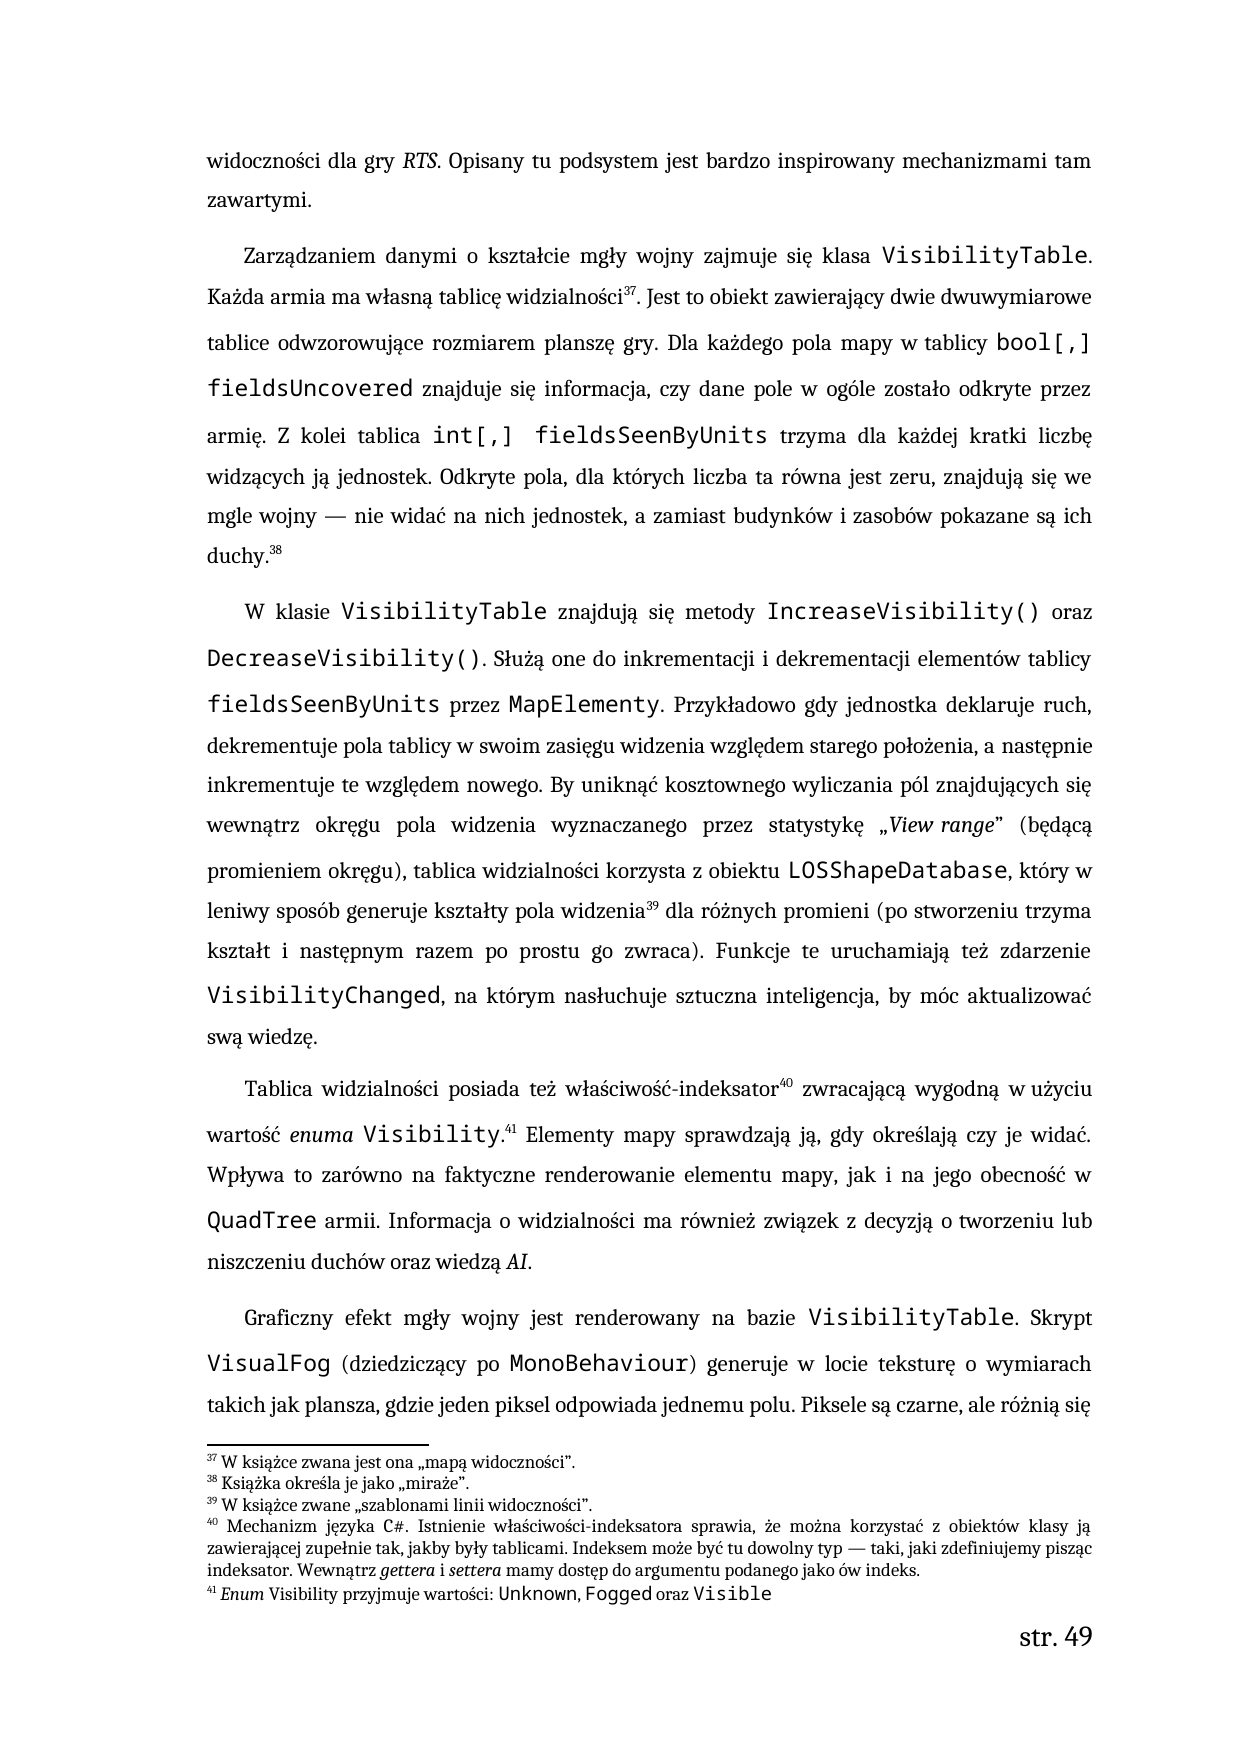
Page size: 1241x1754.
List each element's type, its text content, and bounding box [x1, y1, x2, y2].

text W klasie VisibilityTable znajdują się metody IncreaseVisibility() oraz DecreaseVisibility(). Służą one do inkrementacji i dekrementacji elementów tablicy fieldsSeenByUnits przez MapElementy. Przykładowo gdy jednostka deklaruje ruch, dekrementuje pola tablicy w swoim zasięgu widzenia względem starego położenia, a następnie inkrementuje te względem nowego. By uniknąć kosztownego wyliczania pól znajdujących się wewnątrz okręgu pola widzenia wyznaczanego przez statystykę „View range” (będącą promieniem okręgu), tablica widzialności korzysta z obiektu LOSShapeDatabase, który w leniwy sposób generuje kształty pola widzenia dla różnych promieni (po stworzeniu trzyma kształt i następnym razem po prostu go zwraca). Funkcje te uruchamiają też zdarzenie VisibilityChanged, na którym nasłuchuje sztuczna inteligencja, by móc aktualizować swą wiedzę. [207, 594, 1092, 1050]
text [207, 148, 1092, 213]
text Zarządzaniem danymi o kształcie mgły wojny zajmuje się klasa VisibilityTable. Każda armia ma własną tablicę widzialności. Jest to obiekt zawierający dwie dwuwymiarowe tablice odwzorowujące rozmiarem planszę gry. Dla każdego pola mapy w tablicy bool[,] fieldsUncovered znajduje się informacja, czy dane pole w ogóle zostało odkryte przez armię. Z kolei tablica int[,] fieldsSeenByUnits trzyma dla każdej kratki liczbę widzących ją jednostek. Odkryte pola, dla których liczba ta równa jest zeru, znajdują się we mgle wojny — nie widać na nich jednostek, a zamiast budynków i zasobów pokazane są ich duchy. [207, 239, 1092, 569]
text Tablica widzialności posiada też właściwość-indeksator zwracającą wygodną w użyciu wartość enuma Visibility. Elementy mapy sprawdzają ją, gdy określają czy je widać. Wpływa to zarówno na faktyczne renderowanie elementu mapy, jak i na jego obecność w QuadTree armii. Informacja o widzialności ma również związek z decyzją o tworzeniu lub niszczeniu duchów oraz wiedzą AI. [207, 1076, 1092, 1275]
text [207, 1301, 1092, 1418]
